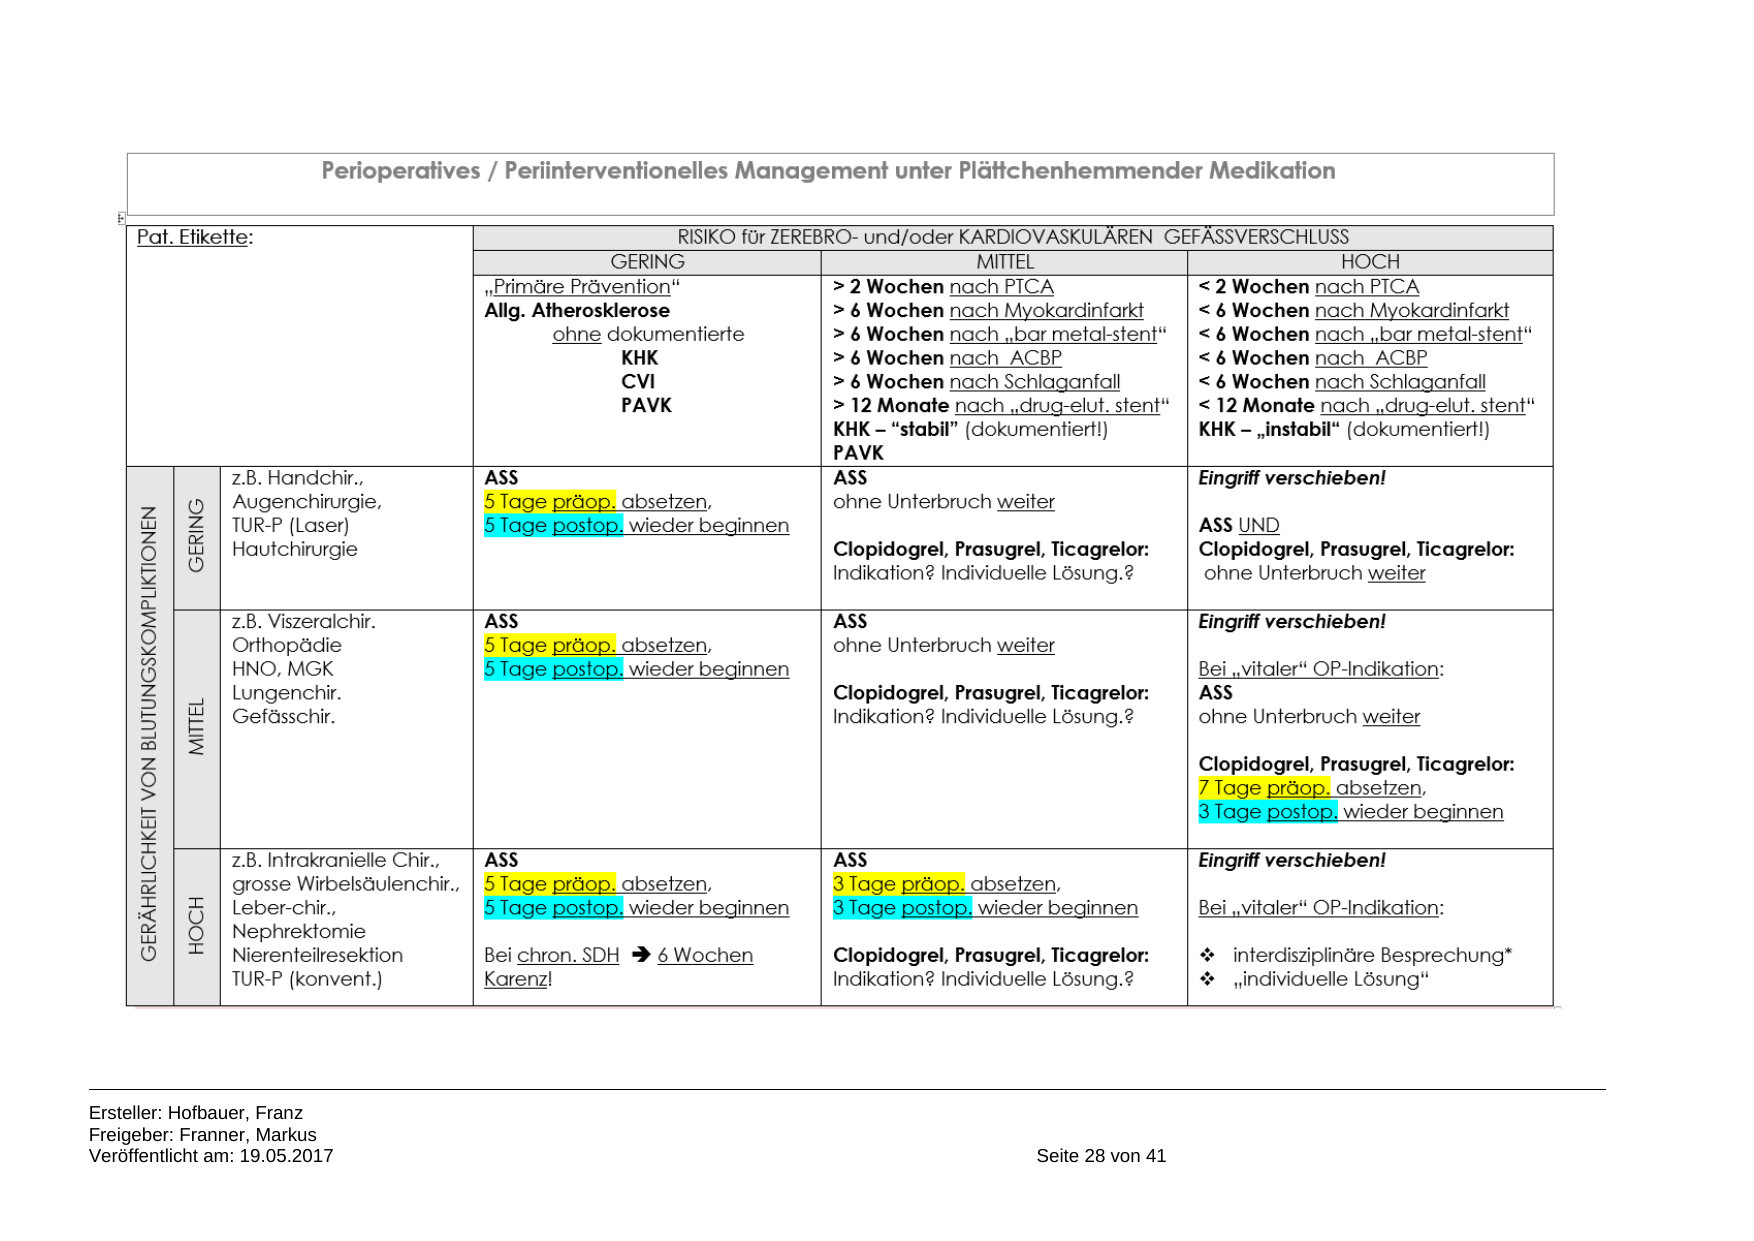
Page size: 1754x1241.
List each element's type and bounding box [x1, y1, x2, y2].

picture [118, 147, 1562, 1009]
